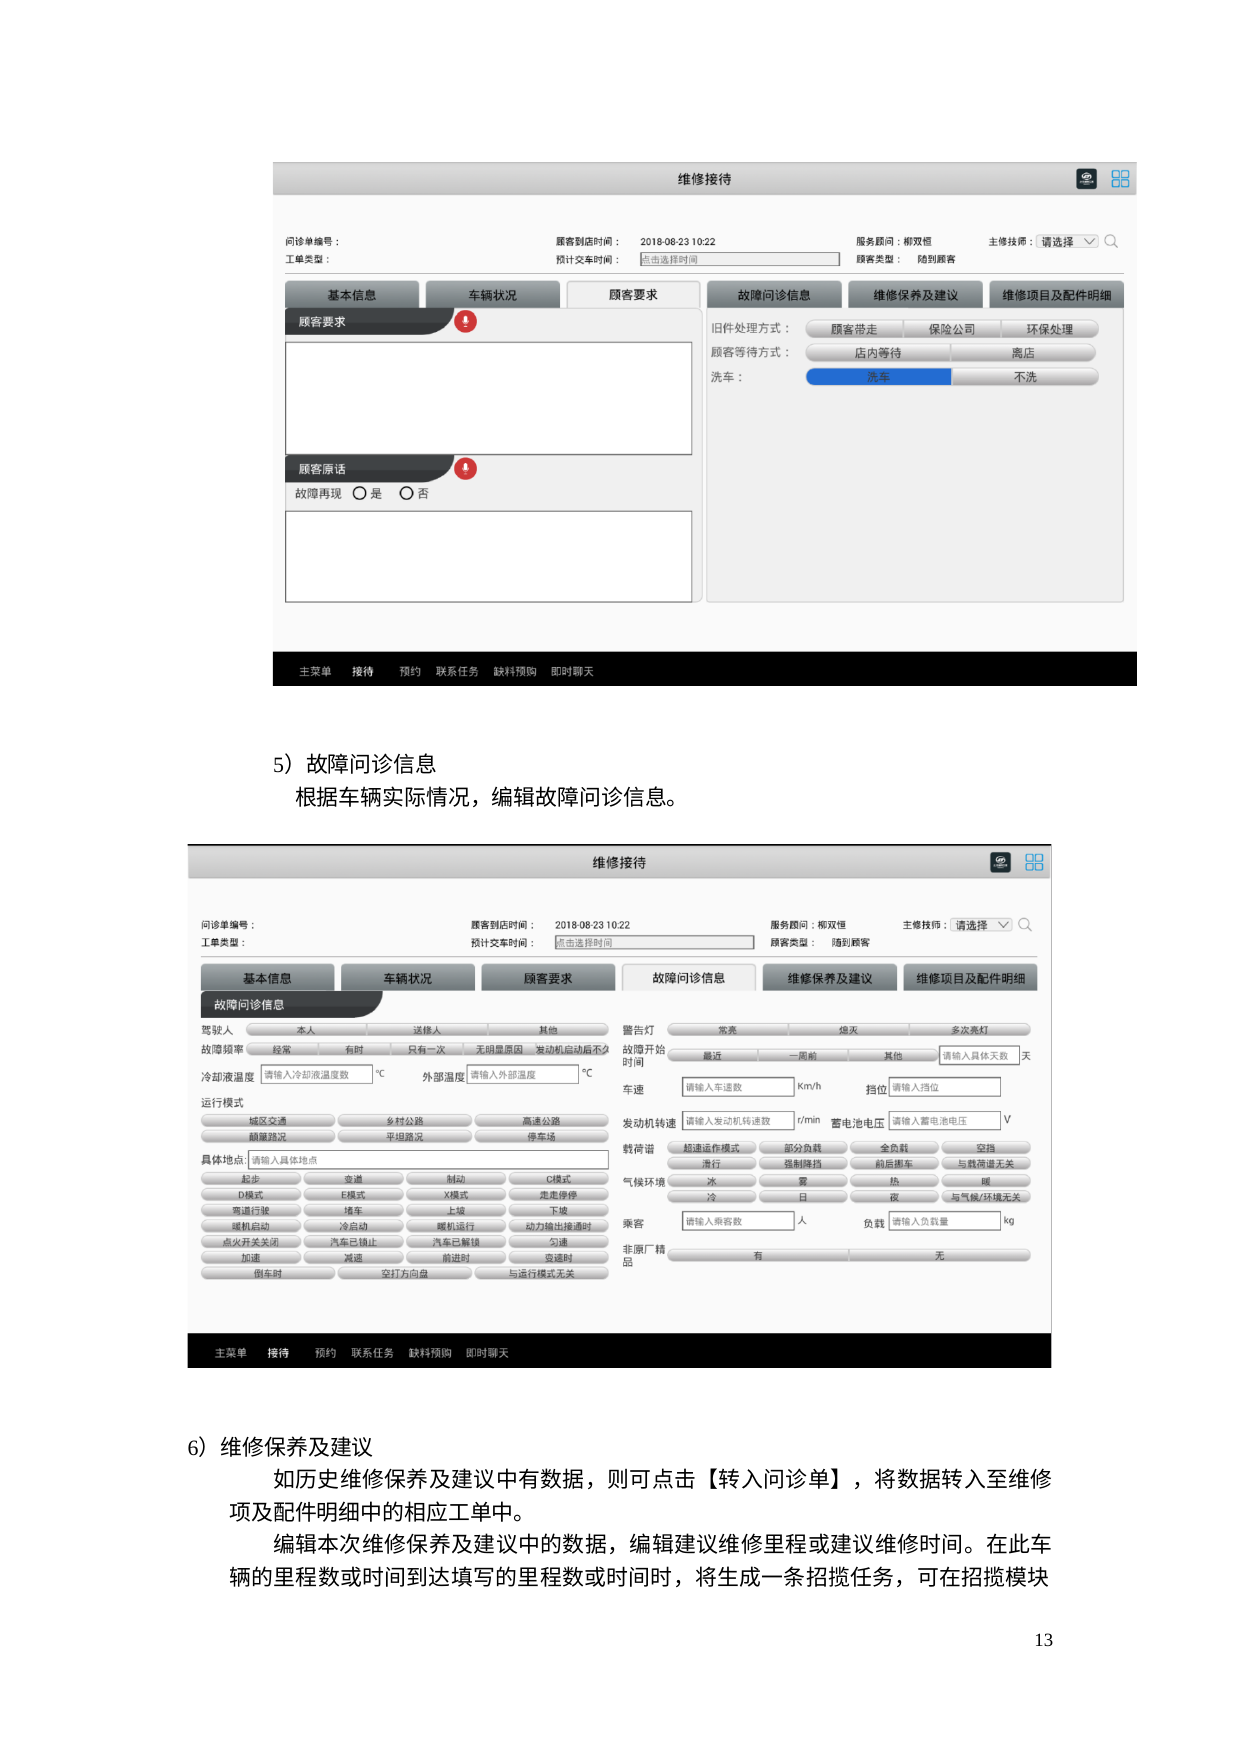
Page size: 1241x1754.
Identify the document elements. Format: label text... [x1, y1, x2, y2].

picture [272, 162, 1137, 686]
picture [187, 844, 1052, 1368]
text 如历史维修保养及建议中有数据，则可点击【转入问诊单】，将数据转入至维修项及配件明细中的相应工单中。 [229, 1462, 1053, 1527]
text 6）维修保养及建议 [187, 1429, 1053, 1462]
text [229, 1527, 1053, 1592]
list 故障问诊信息 [229, 747, 1053, 779]
text 根据车辆实际情况，编辑故障问诊信息。 [229, 779, 1053, 812]
